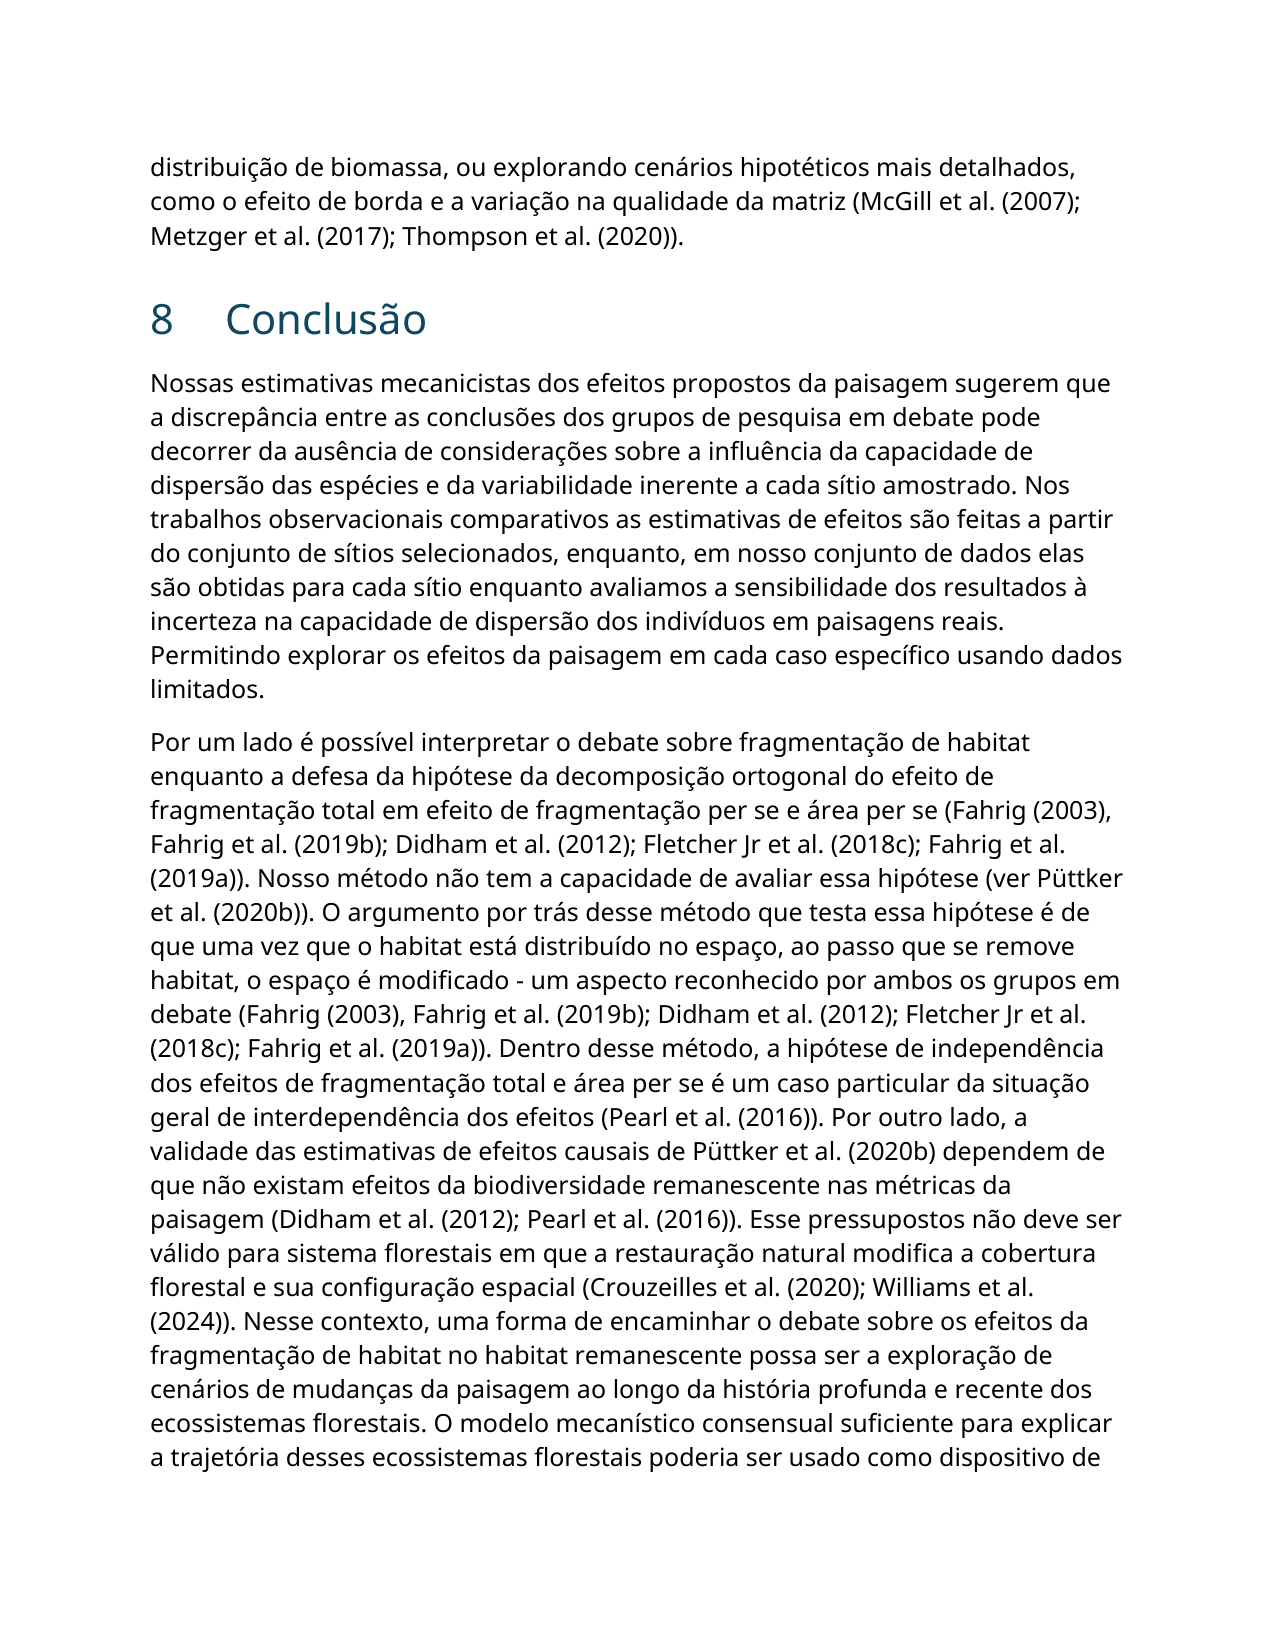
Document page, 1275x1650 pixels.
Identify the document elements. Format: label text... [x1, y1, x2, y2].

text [150, 724, 1125, 1474]
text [150, 150, 1125, 252]
subtitle 8 Conclusão [150, 290, 1125, 346]
text Nossas estimativas mecanicistas dos efeitos propostos da paisagem sugerem que a discrepância entre as conclusões dos grupos de pesquisa em debate pode decorrer da ausência de considerações sobre a influência da capacidade de dispersão das espécies e da variabilidade inerente a cada sítio amostrado. Nos trabalhos observacionais comparativos as estimativas de efeitos são feitas a partir do conjunto de sítios selecionados, enquanto, em nosso conjunto de dados elas são obtidas para cada sítio enquanto avaliamos a sensibilidade dos resultados à incerteza na capacidade de dispersão dos indivíduos em paisagens reais. Permitindo explorar os efeitos da paisagem em cada caso específico usando dados limitados. [150, 365, 1125, 706]
